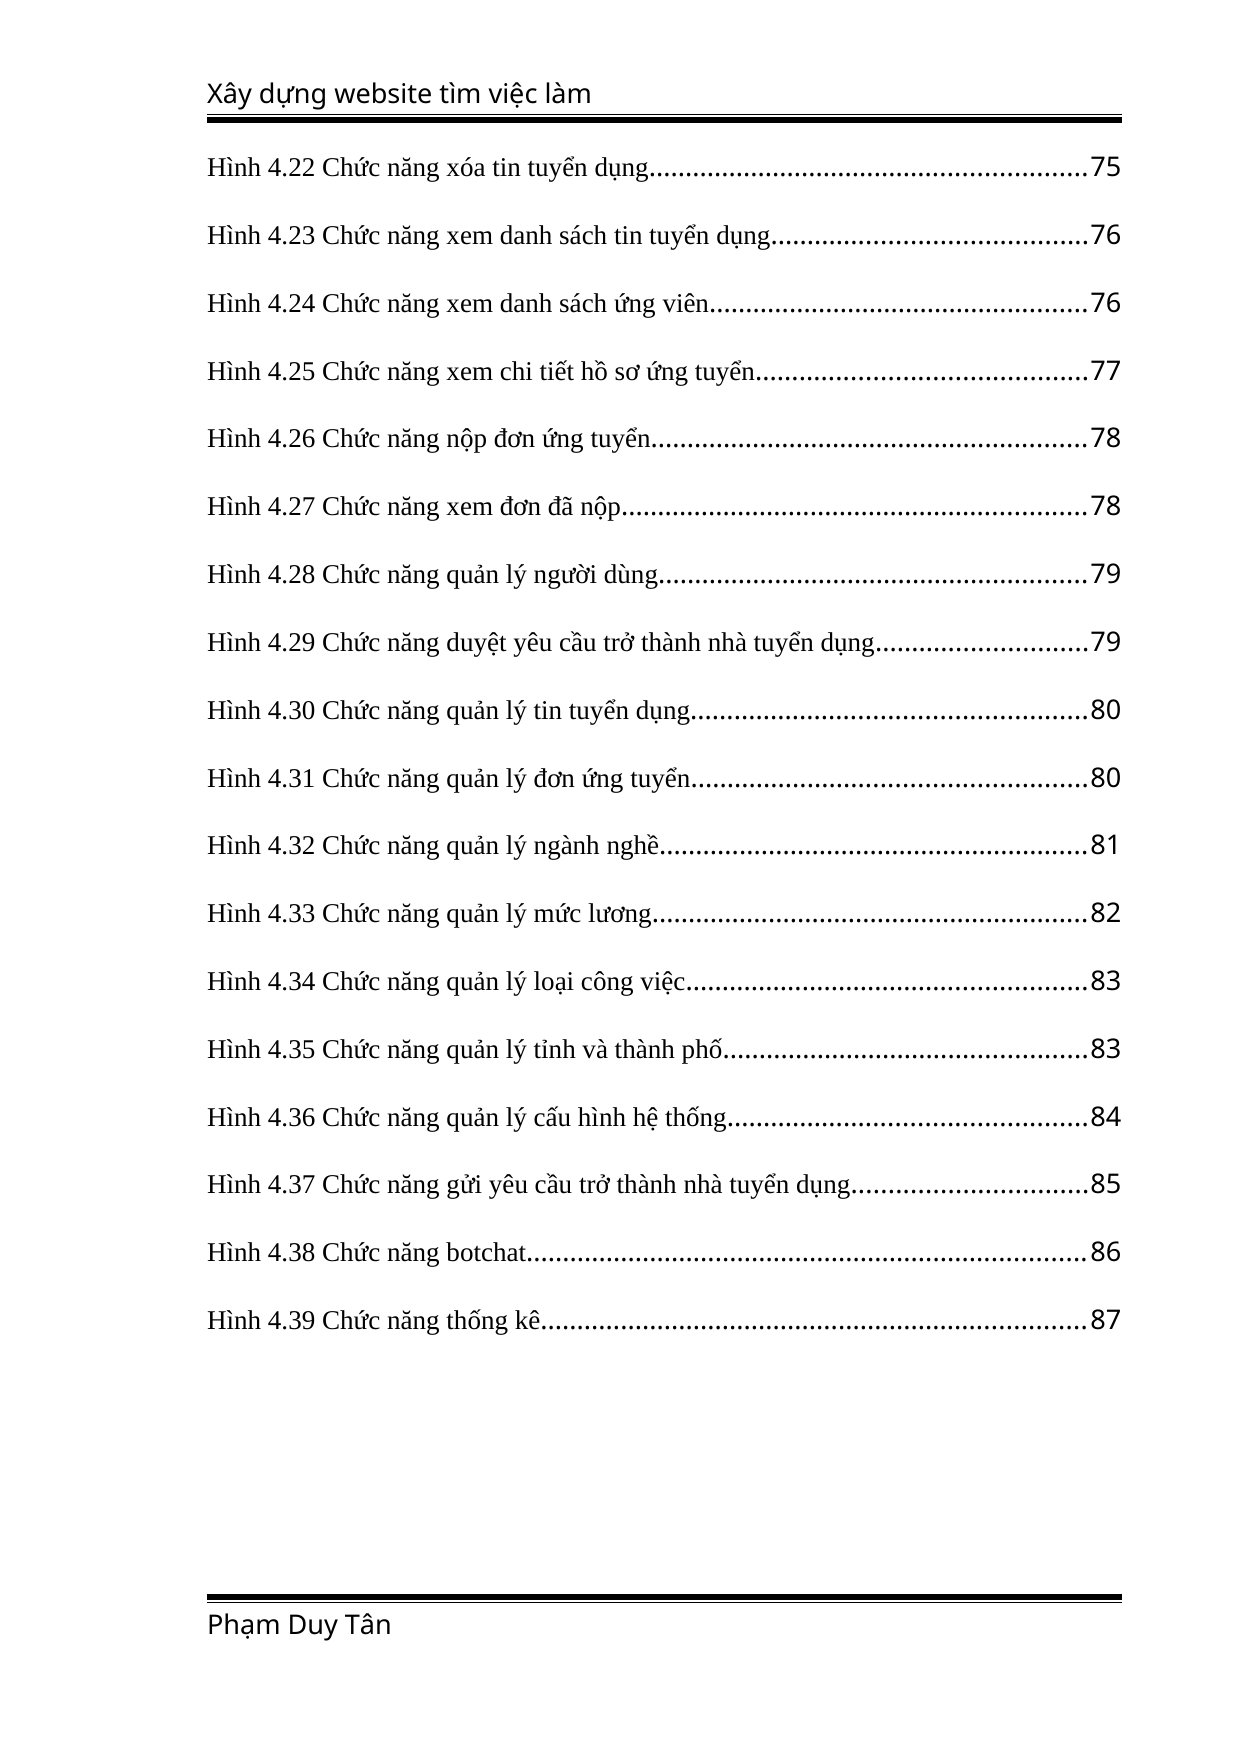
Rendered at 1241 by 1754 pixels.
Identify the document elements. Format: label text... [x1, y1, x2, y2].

text Hình 4.30 Chức năng quản lý tin tuyển dụng 80 [207, 690, 1122, 727]
text Hình 4.22 Chức năng xóa tin tuyển dụng 75 [207, 148, 1122, 184]
text Hình 4.24 Chức năng xem danh sách ứng viên 76 [207, 283, 1122, 320]
text Hình 4.25 Chức năng xem chi tiết hồ sơ ứng tuyển 77 [207, 351, 1122, 388]
text Hình 4.29 Chức năng duyệt yêu cầu trở thành nhà tuyển dụng 79 [207, 622, 1122, 659]
text Hình 4.28 Chức năng quản lý người dùng 79 [207, 554, 1122, 591]
text Hình 4.37 Chức năng gửi yêu cầu trở thành nhà tuyển dụng 85 [207, 1165, 1122, 1202]
text Hình 4.23 Chức năng xem danh sách tin tuyển dụng 76 [207, 216, 1122, 252]
text Hình 4.32 Chức năng quản lý ngành nghề 81 [207, 826, 1122, 863]
text Hình 4.39 Chức năng thống kê 87 [207, 1301, 1122, 1337]
text Hình 4.35 Chức năng quản lý tỉnh và thành phố 83 [207, 1029, 1122, 1066]
text Hình 4.34 Chức năng quản lý loại công việc 83 [207, 961, 1122, 998]
text Hình 4.26 Chức năng nộp đơn ứng tuyển 78 [207, 419, 1122, 456]
text Hình 4.33 Chức năng quản lý mức lương 82 [207, 894, 1122, 931]
text Hình 4.27 Chức năng xem đơn đã nộp 78 [207, 487, 1122, 524]
text Hình 4.38 Chức năng botchat 86 [207, 1233, 1122, 1269]
text Hình 4.36 Chức năng quản lý cấu hình hệ thống 84 [207, 1097, 1122, 1134]
text Hình 4.31 Chức năng quản lý đơn ứng tuyển 80 [207, 758, 1122, 795]
